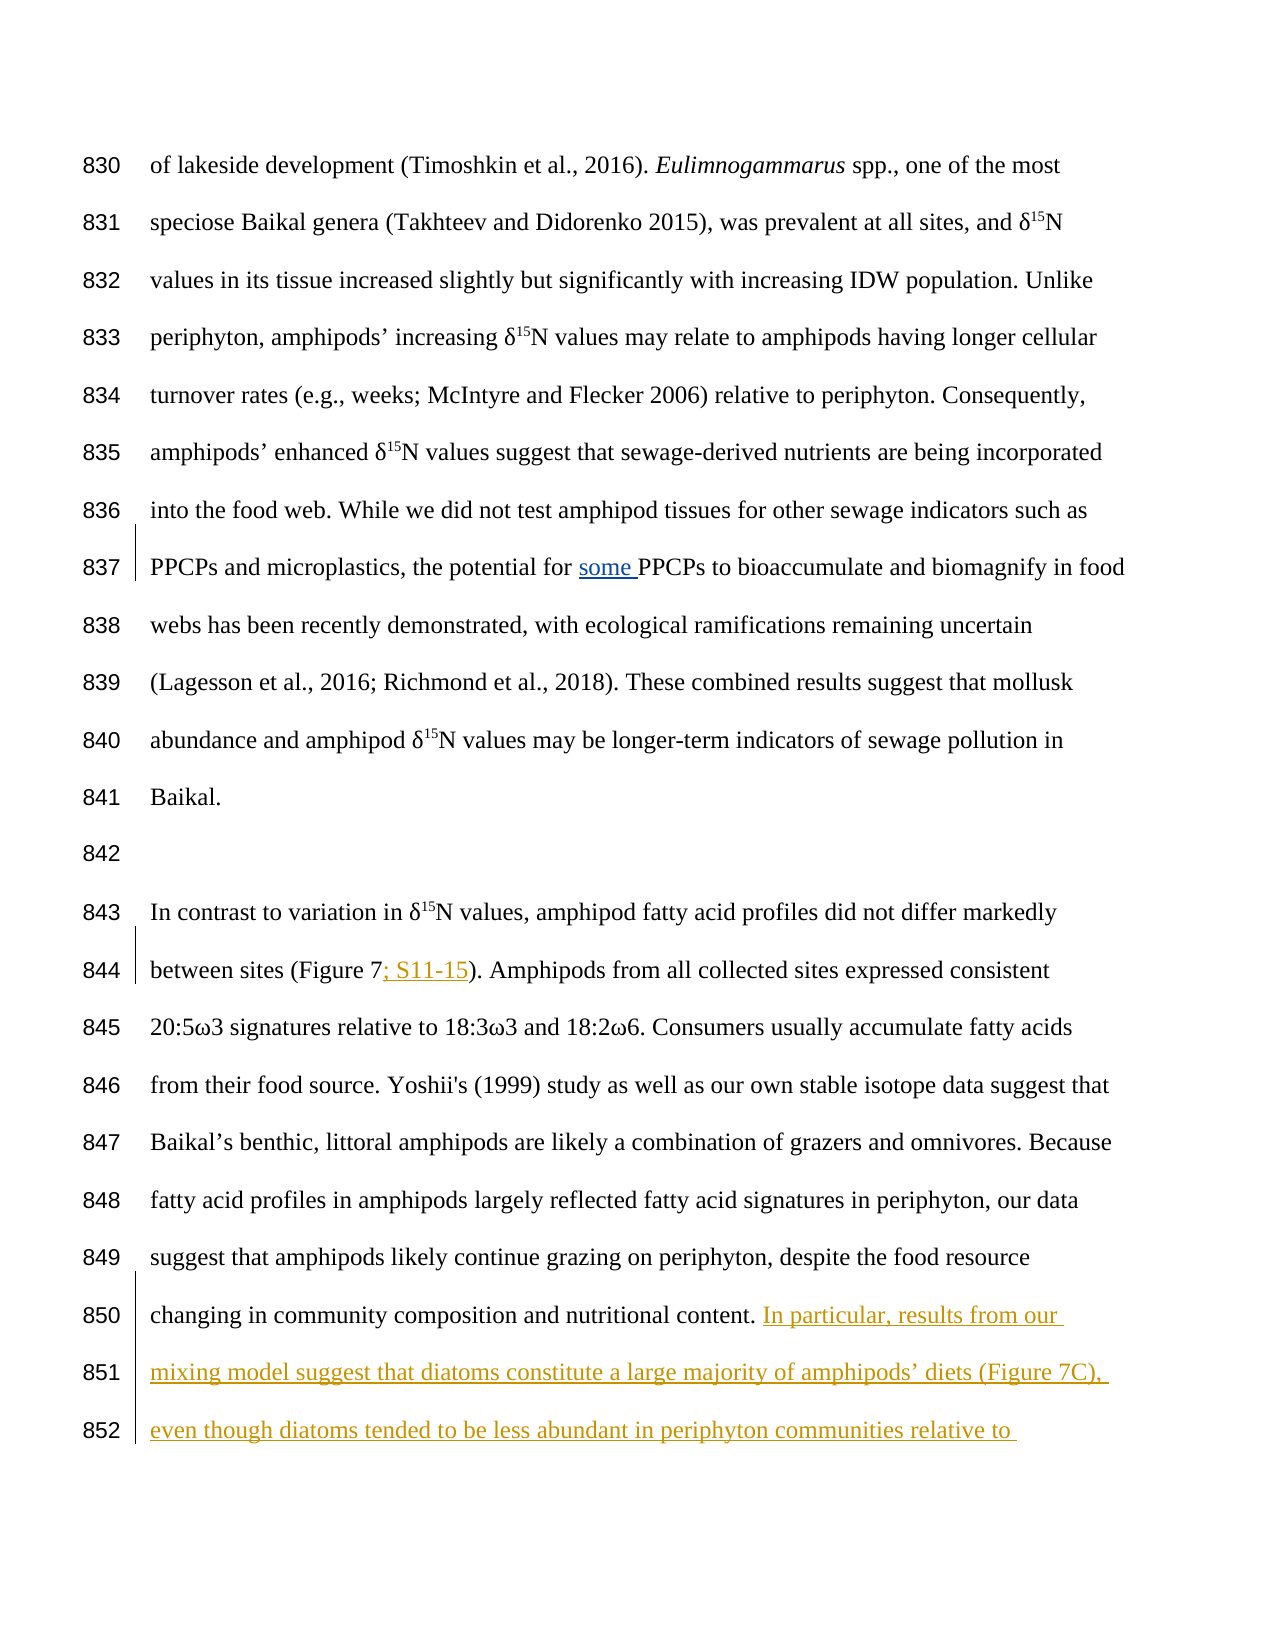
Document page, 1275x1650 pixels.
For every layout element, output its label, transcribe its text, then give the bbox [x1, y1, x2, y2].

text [150, 150, 1125, 577]
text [150, 897, 1125, 1444]
